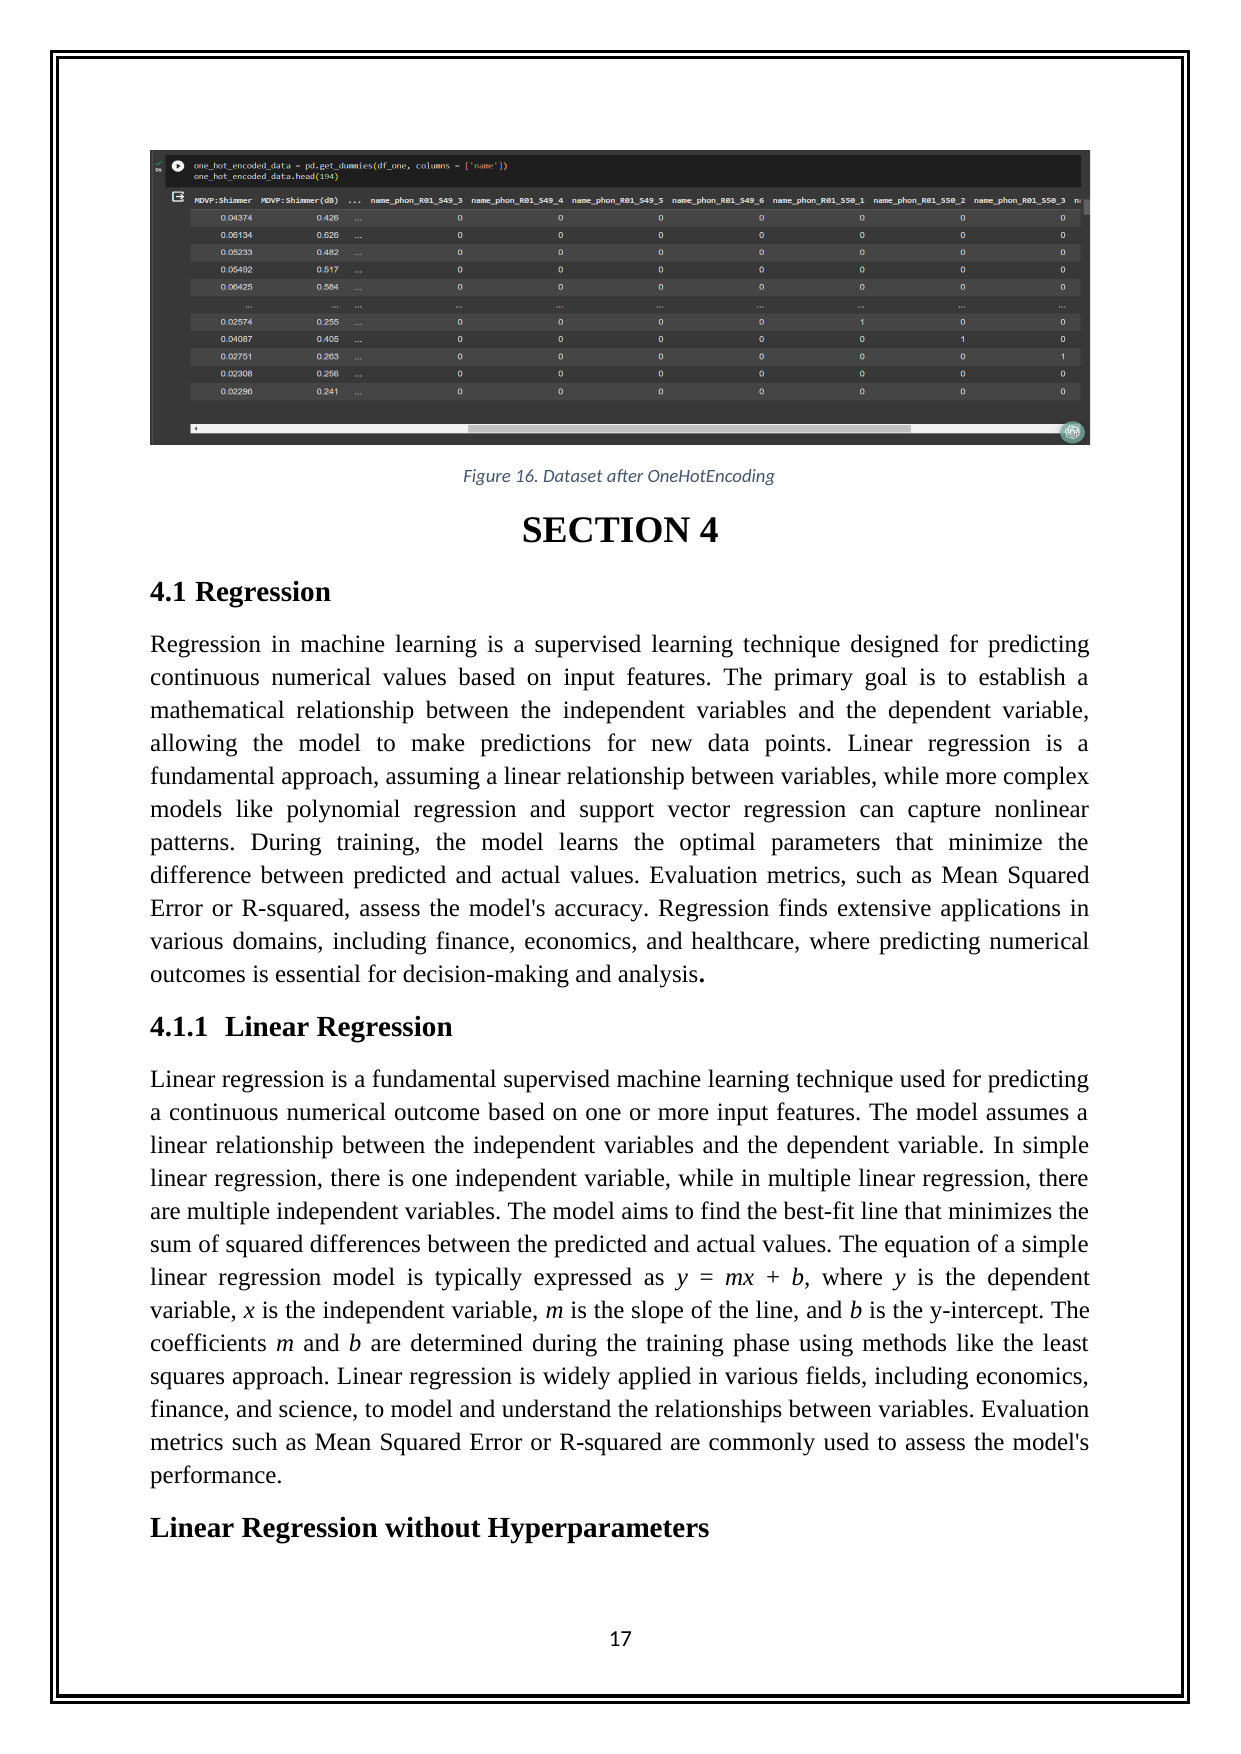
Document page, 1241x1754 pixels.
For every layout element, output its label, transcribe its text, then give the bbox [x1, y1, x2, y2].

list Regression [150, 574, 1090, 607]
text Linear regression is a fundamental supervised machine learning technique used for predicting a continuous numerical outcome based on one or more input features. The model assumes a linear relationship between the independent variables and the dependent variable. In simple linear regression, there is one independent variable, while in multiple linear regression, there are multiple independent variables. The model aims to find the best-fit line that minimizes the sum of squared differences between the predicted and actual values. The equation of a simple linear regression model is typically expressed as y = mx + b, where y is the dependent variable, x is the independent variable, m is the slope of the line, and b is the y-intercept. The coefficients m and b are determined during the training phase using methods like the least squares approach. Linear regression is widely applied in various fields, including economics, finance, and science, to model and understand the relationships between variables. Evaluation metrics such as Mean Squared Error or R-squared are commonly used to assess the model's performance. [150, 1064, 1090, 1489]
text Figure 16. Dataset after OneHotEncoding [150, 464, 1090, 487]
text Regression in machine learning is a supervised learning technique designed for predicting continuous numerical values based on input features. The primary goal is to establish a mathematical relationship between the independent variables and the dependent variable, allowing the model to make predictions for new data points. Linear regression is a fundamental approach, assuming a linear relationship between variables, while more complex models like polynomial regression and support vector regression can capture nonlinear patterns. During training, the model learns the optimal parameters that minimize the difference between predicted and actual values. Evaluation metrics, such as Mean Squared Error or R-squared, assess the model's accuracy. Regression finds extensive applications in various domains, including finance, economics, and healthcare, where predicting numerical outcomes is essential for decision-making and analysis. [150, 629, 1090, 988]
list Linear Regression [150, 1009, 1090, 1042]
picture [150, 150, 1091, 445]
text SECTION 4 [150, 508, 1090, 551]
text Linear Regression without Hyperparameters [150, 1510, 1090, 1544]
